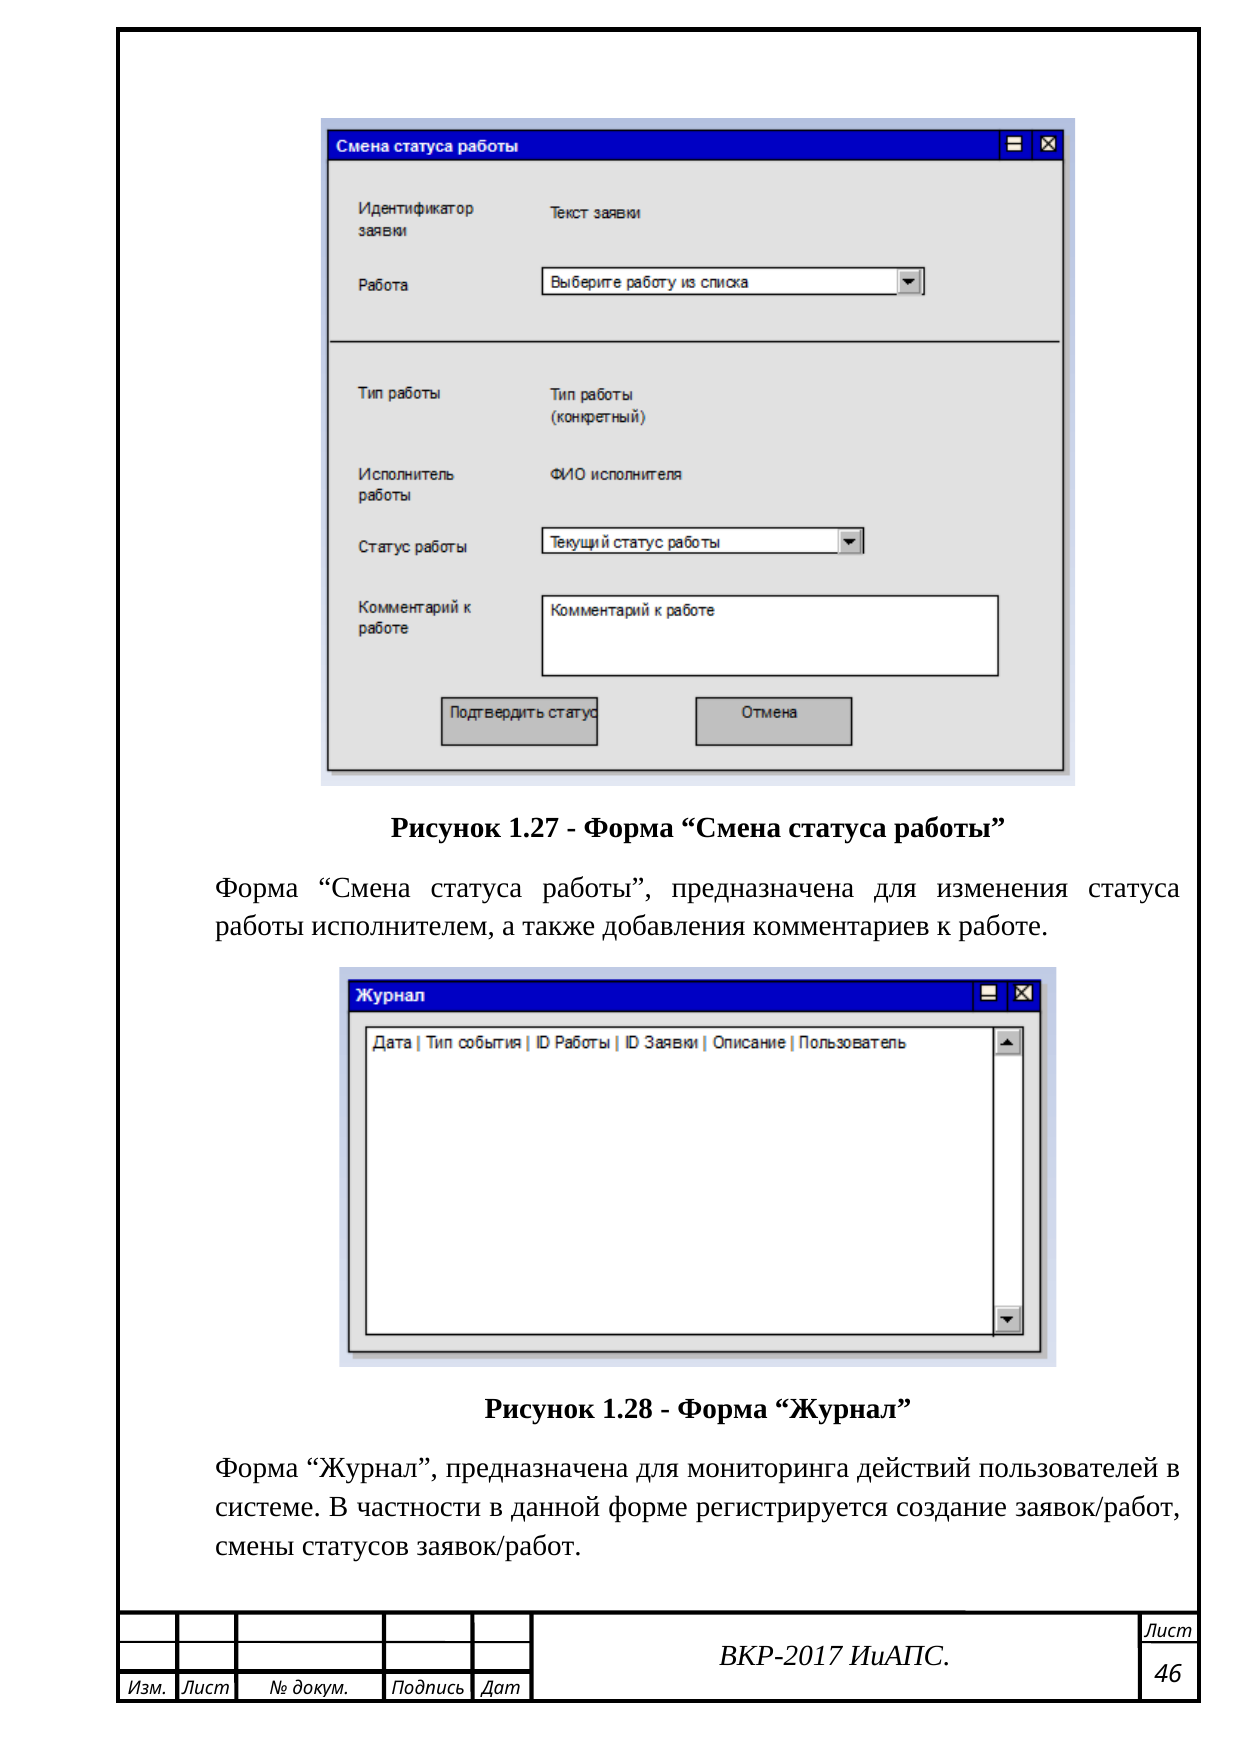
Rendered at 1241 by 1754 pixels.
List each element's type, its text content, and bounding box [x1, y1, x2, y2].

text Форма “Смена статуса работы”, предназначена для изменения статуса работы исполнителем, а также добавления комментариев к работе. [215, 870, 1181, 942]
picture [339, 967, 1057, 1367]
text Рисунок 1.28 - Форма “Журнал” [215, 1391, 1181, 1425]
text Форма “Журнал”, предназначена для мониторинга действий пользователей в системе. В частности в данной форме регистрируется создание заявок/работ, смены статусов заявок/работ. [215, 1451, 1181, 1561]
picture [320, 118, 1075, 786]
text Рисунок 1.27 - Форма “Смена статуса работы” [215, 810, 1181, 844]
